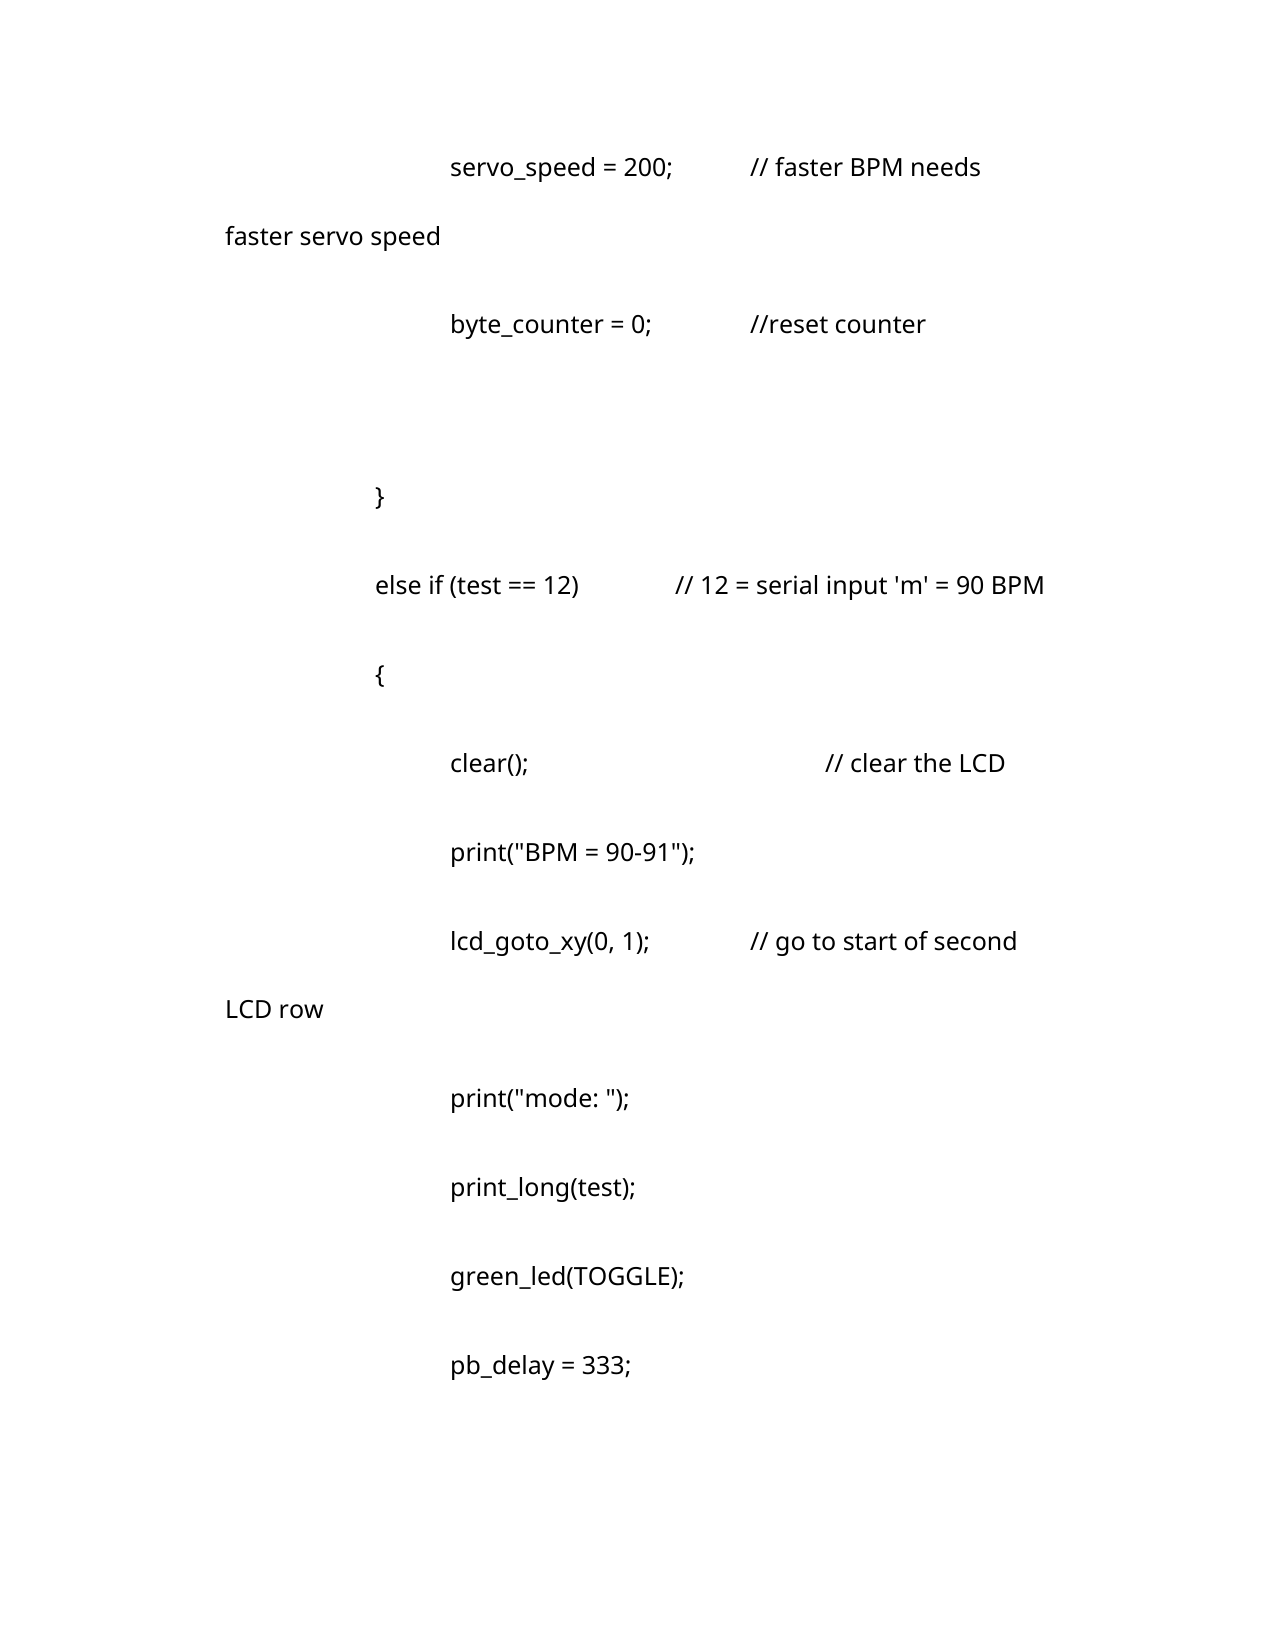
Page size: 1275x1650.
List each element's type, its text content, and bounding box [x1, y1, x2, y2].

text print("mode: "); [225, 1081, 1050, 1115]
text { [225, 657, 1050, 691]
text pb_delay = 333; [225, 1348, 1050, 1382]
text print_long(test); [225, 1170, 1050, 1204]
text green_led(TOGGLE); [225, 1259, 1050, 1293]
text } [225, 479, 1050, 513]
text lcd_goto_xy(0, 1); // go to start of second LCD row [225, 924, 1050, 1026]
text servo_speed = 200; // faster BPM needs faster servo speed [225, 150, 1050, 252]
text byte_counter = 0; //reset counter [225, 307, 1050, 341]
text else if (test == 12) // 12 = serial input 'm' = 90 BPM [225, 568, 1050, 602]
text clear(); // clear the LCD [225, 746, 1050, 780]
text print("BPM = 90-91"); [225, 835, 1050, 869]
